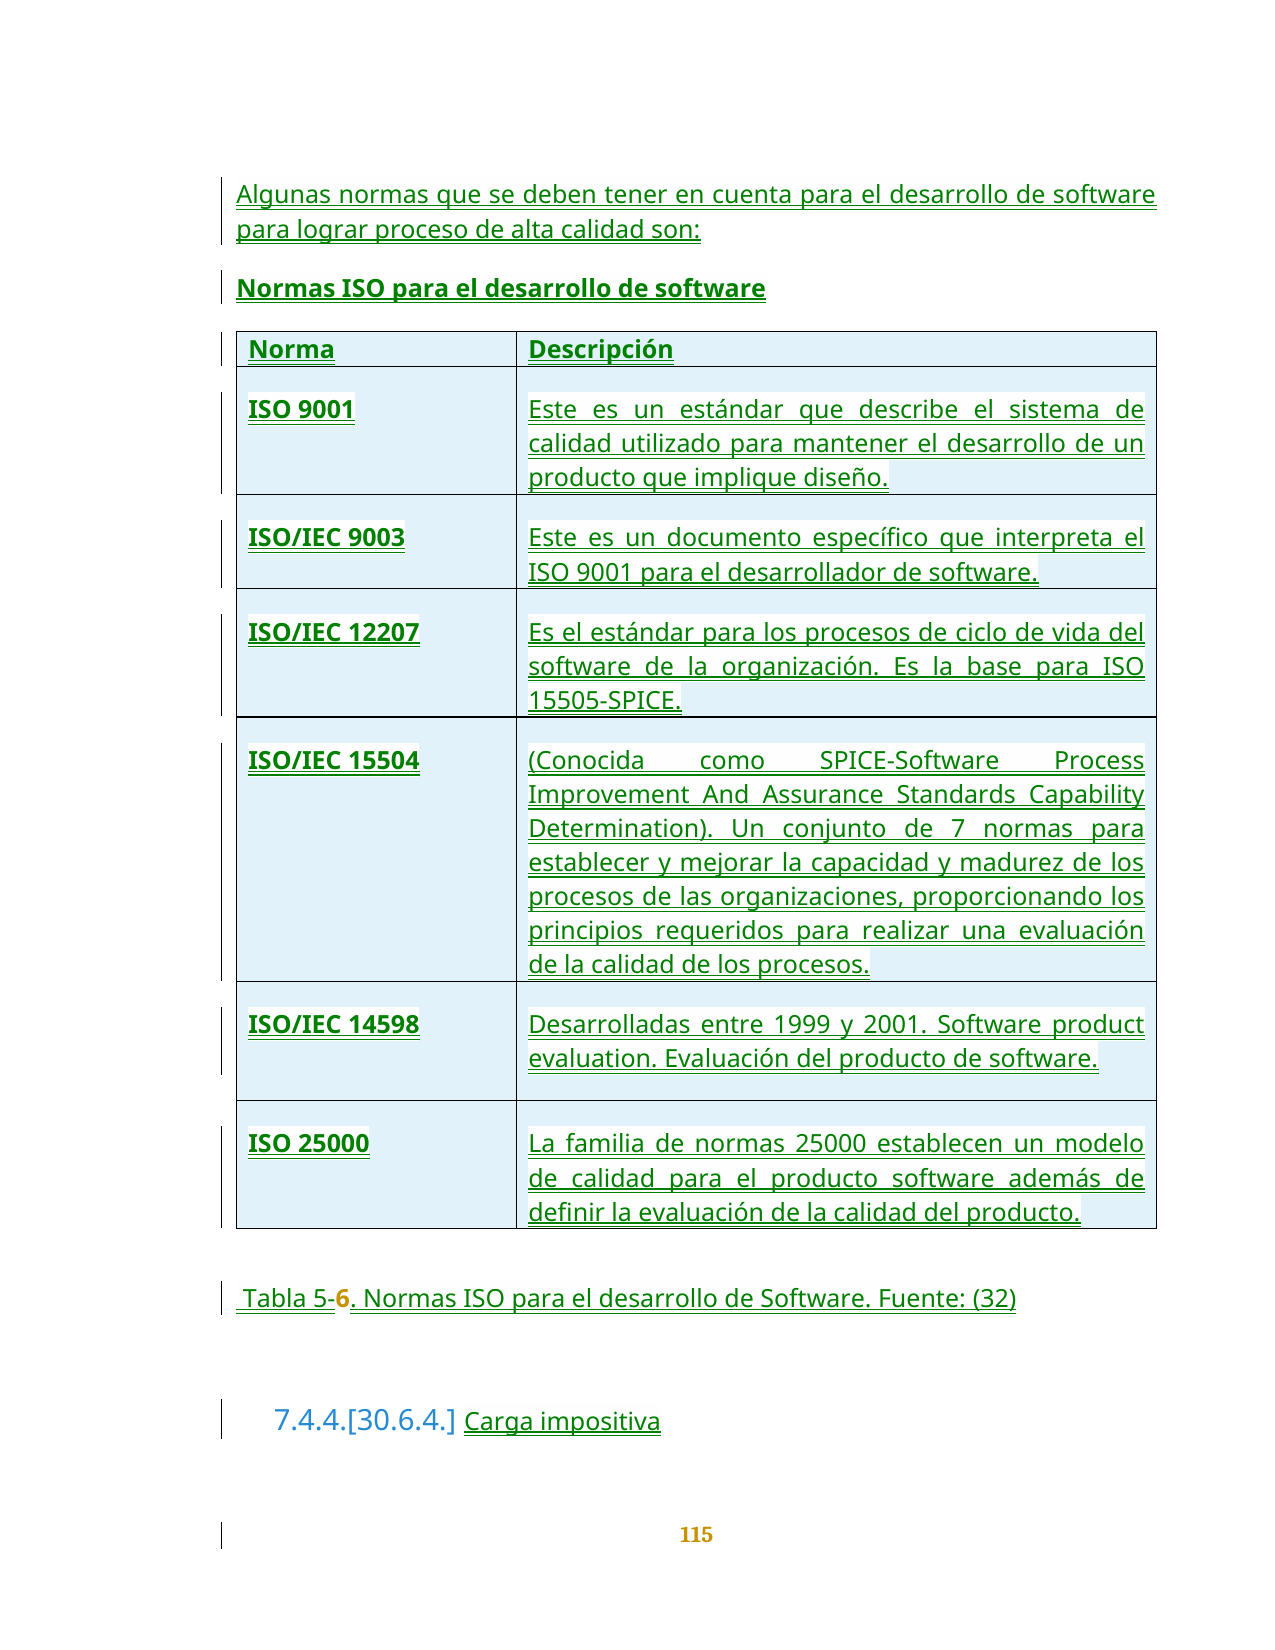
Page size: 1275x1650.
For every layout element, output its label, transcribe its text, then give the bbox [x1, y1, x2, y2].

text 6 [980, 1281, 1157, 1315]
